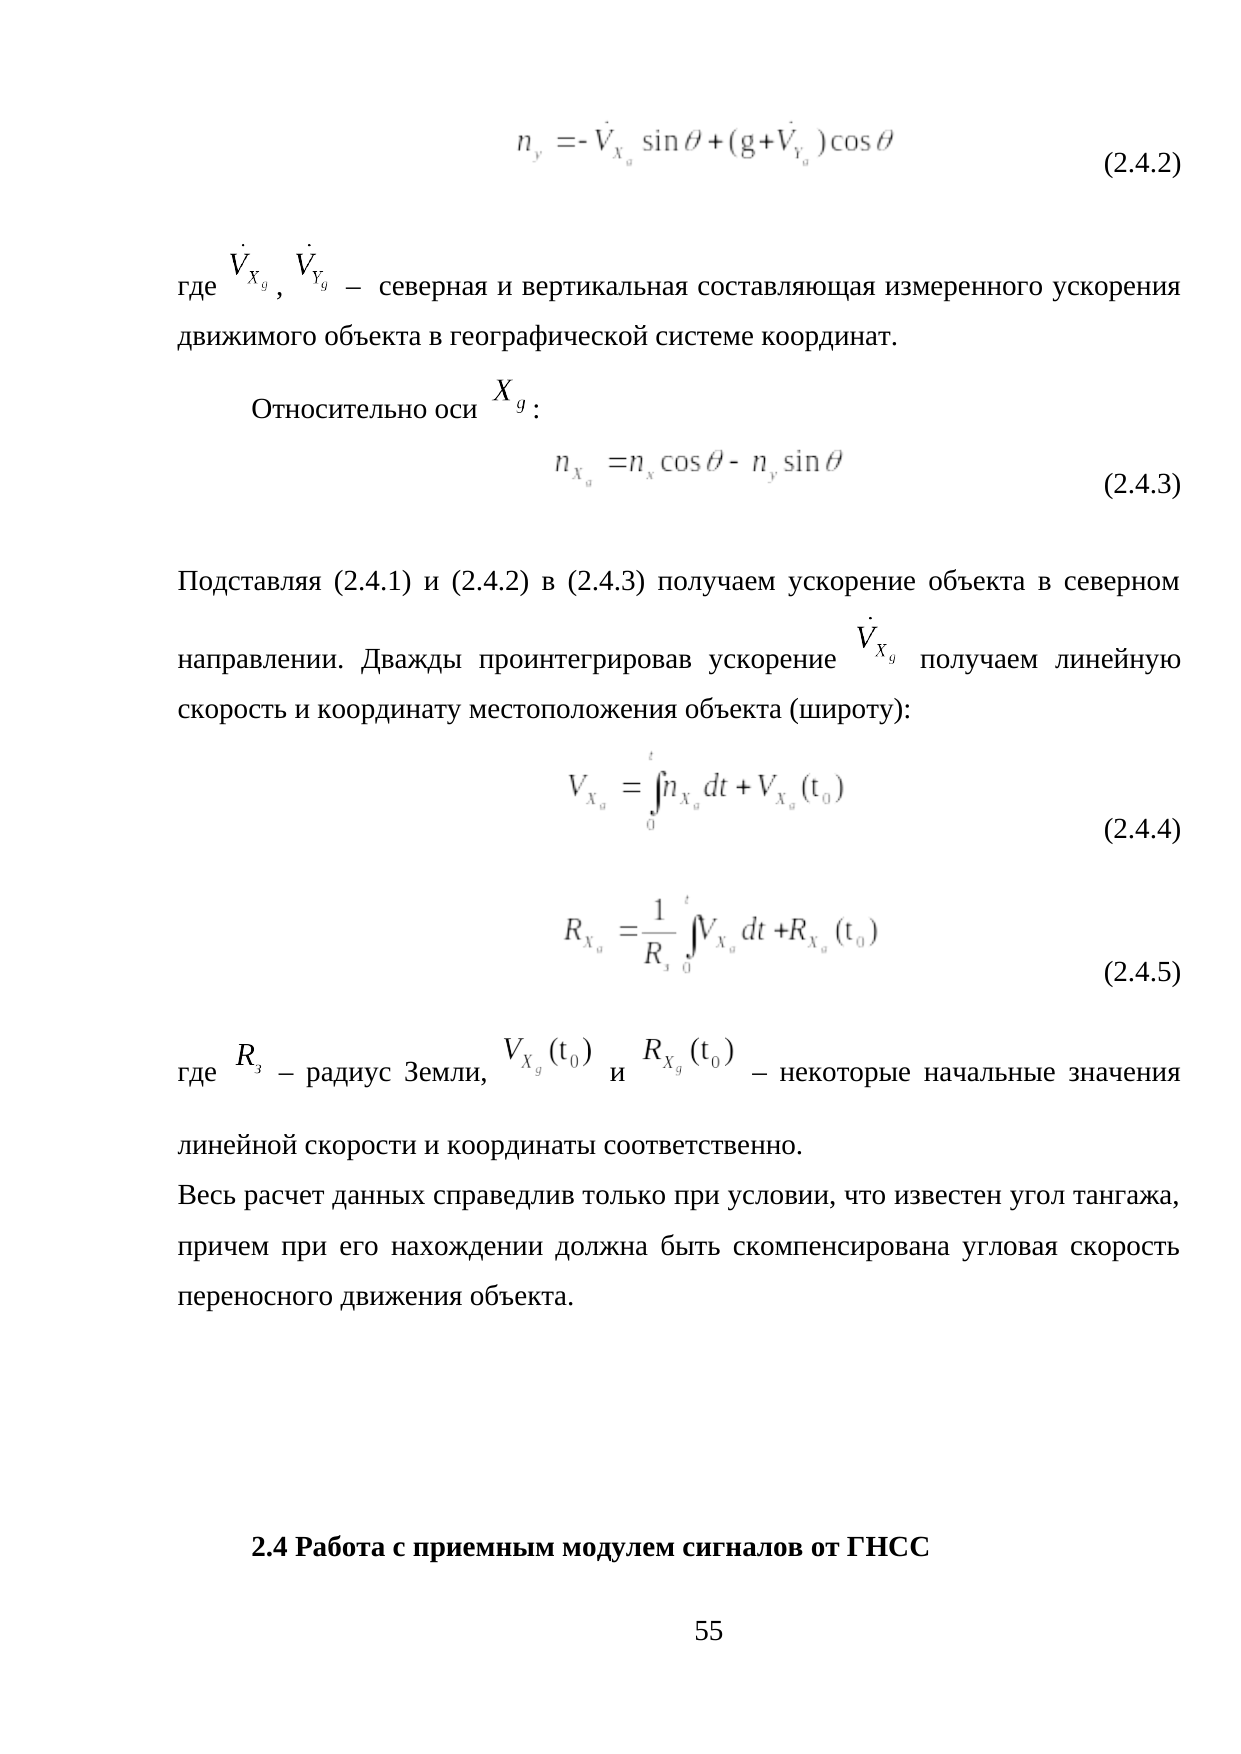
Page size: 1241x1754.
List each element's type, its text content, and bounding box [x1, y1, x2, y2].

text (2.4.2) [177, 118, 1181, 199]
text (2.4.5) [177, 885, 1181, 988]
text (2.4.4) [177, 742, 1181, 844]
text где , – северная и вертикальная составляющая измеренного ускорения движимого объекта в географической системе координат. [177, 240, 1181, 352]
text (2.4.3) [177, 441, 1181, 522]
text Весь расчет данных справедлив только при условии, что известен угол тангажа, причем при его нахождении должна быть скомпенсирована угловая скорость переносного движения объекта. [177, 1177, 1181, 1311]
text 2.4 Работа с приемным модулем сигналов от ГНСС [177, 1529, 1181, 1563]
text где – радиус Земли, и – некоторые начальные значения линейной скорости и координаты соответственно. [177, 1029, 1181, 1161]
text Подставляя (2.4.1) и (2.4.2) в (2.4.3) получаем ускорение объекта в северном направлении. Дважды проинтегрировав ускорение получаем линейную скорость и координату местоположения объекта (широту): [177, 563, 1181, 725]
text Относительно оси : [177, 368, 1181, 424]
